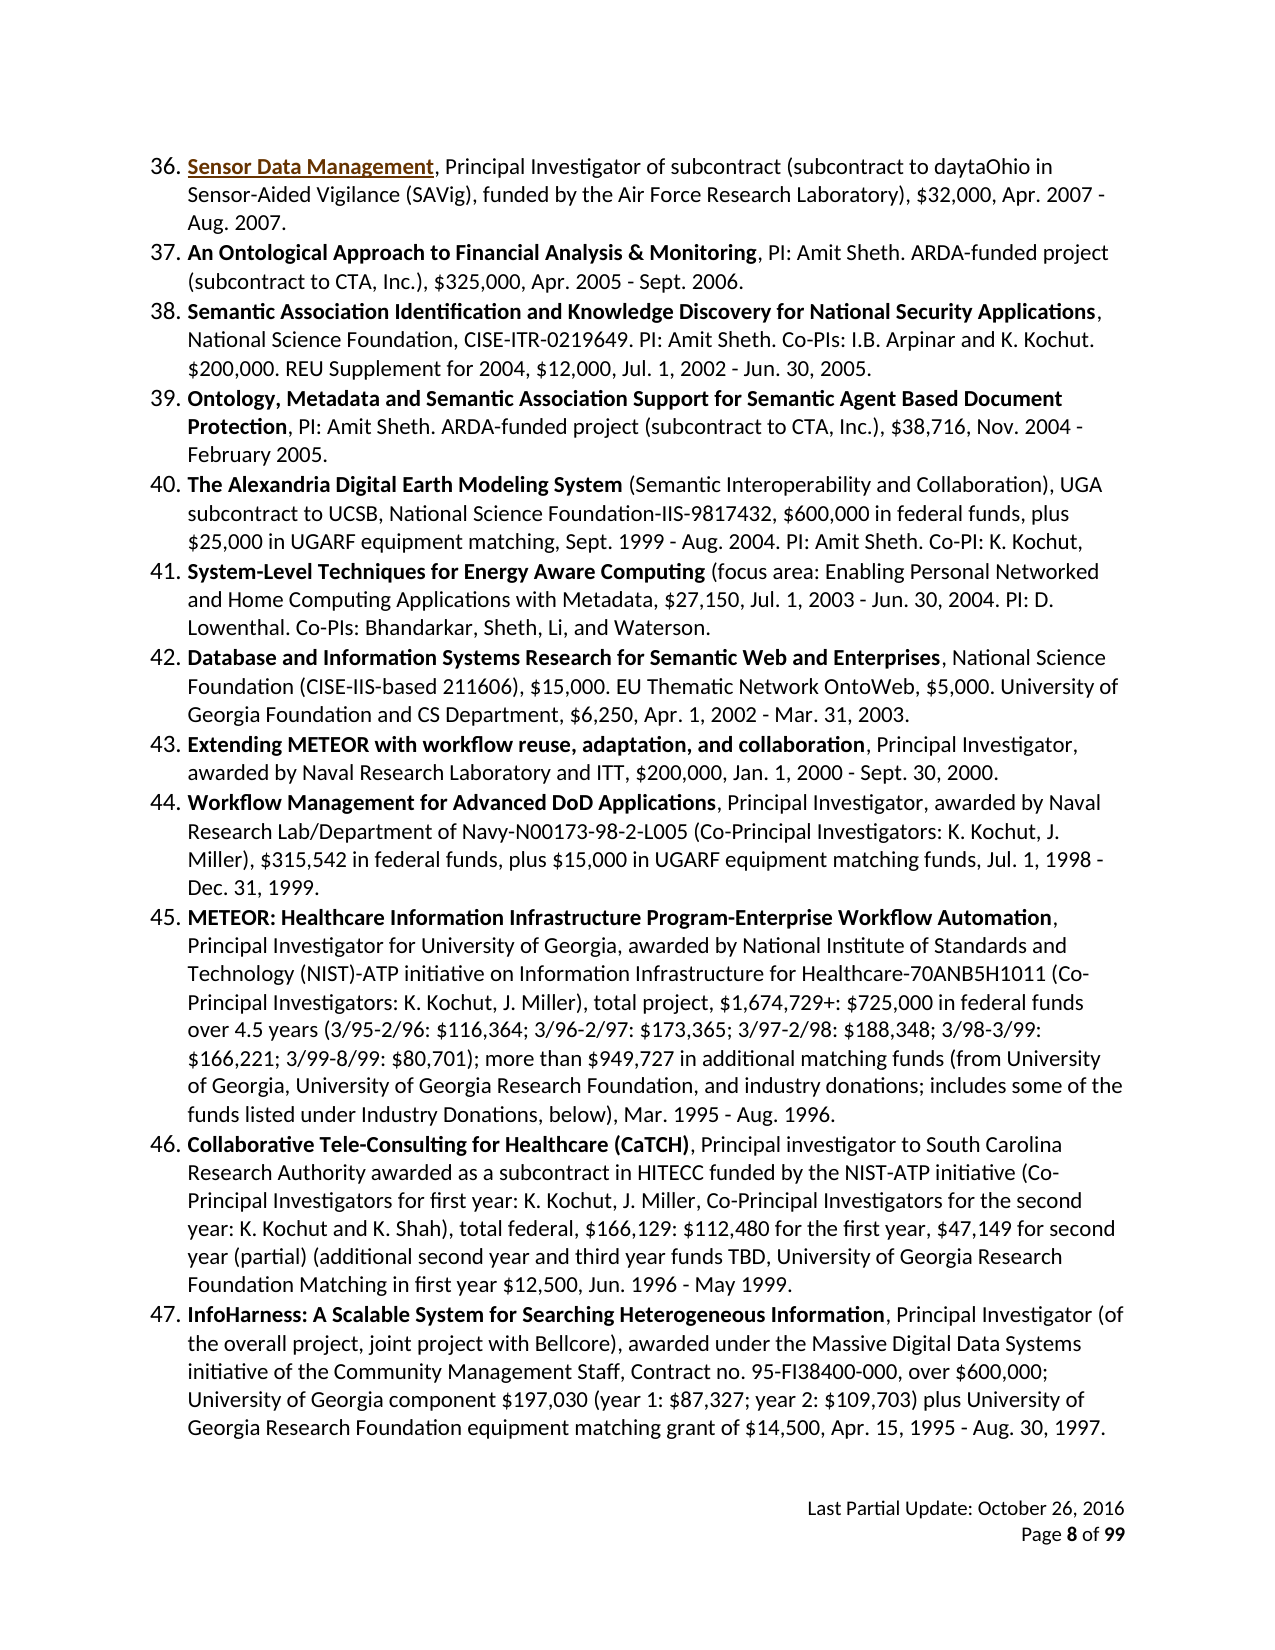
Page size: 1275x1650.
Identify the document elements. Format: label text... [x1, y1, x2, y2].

list METEOR: Healthcare Information Infrastructure Program-Enterprise Workflow Automation, Principal Investigator for University of Georgia, awarded by National Institute of Standards and Technology (NIST)-ATP initiative on Information Infrastructure for Healthcare-70ANB5H1011 (Co-Principal Investigators: K. Kochut, J. Miller), total project, $1,674,729+: $725,000 in federal funds over 4.5 years (3/95-2/96: $116,364; 3/96-2/97: $173,365; 3/97-2/98: $188,348; 3/98-3/99: $166,221; 3/99-8/99: $80,701); more than $949,727 in additional matching funds (from University of Georgia, University of Georgia Research Foundation, and industry donations; includes some of the funds listed under Industry Donations, below), Mar. 1995 - Aug. 1996. [150, 901, 1125, 1128]
list Semantic Association Identification and Knowledge Discovery for National Security Applications, National Science Foundation, CISE-ITR-0219649. PI: Amit Sheth. Co-PIs: I.B. Arpinar and K. Kochut. $200,000. REU Supplement for 2004, $12,000, Jul. 1, 2002 - Jun. 30, 2005. [150, 295, 1125, 382]
list System-Level Techniques for Energy Aware Computing (focus area: Enabling Personal Networked and Home Computing Applications with Metadata, $27,150, Jul. 1, 2003 - Jun. 30, 2004. PI: D. Lowenthal. Co-PIs: Bhandarkar, Sheth, Li, and Waterson. [150, 555, 1125, 641]
list Sensor Data Management, Principal Investigator of subcontract (subcontract to daytaOhio in Sensor-Aided Vigilance (SAVig), funded by the Air Force Research Laboratory), $32,000, Apr. 2007 - Aug. 2007. [150, 150, 1125, 237]
list Extending METEOR with workflow reuse, adaptation, and collaboration, Principal Investigator, awarded by Naval Research Laboratory and ITT, $200,000, Jan. 1, 2000 - Sept. 30, 2000. [150, 728, 1125, 786]
list Collaborative Tele-Consulting for Healthcare (CaTCH), Principal investigator to South Carolina Research Authority awarded as a subcontract in HITECC funded by the NIST-ATP initiative (Co-Principal Investigators for first year: K. Kochut, J. Miller, Co-Principal Investigators for the second year: K. Kochut and K. Shah), total federal, $166,129: $112,480 for the first year, $47,149 for second year (partial) (additional second year and third year funds TBD, University of Georgia Research Foundation Matching in first year $12,500, Jun. 1996 - May 1999. [150, 1128, 1125, 1298]
list An Ontological Approach to Financial Analysis & Monitoring, PI: Amit Sheth. ARDA-funded project (subcontract to CTA, Inc.), $325,000, Apr. 2005 - Sept. 2006. [150, 237, 1125, 295]
list Database and Information Systems Research for Semantic Web and Enterprises, National Science Foundation (CISE-IIS-based 211606), $15,000. EU Thematic Network OntoWeb, $5,000. University of Georgia Foundation and CS Department, $6,250, Apr. 1, 2002 - Mar. 31, 2003. [150, 641, 1125, 728]
list Workflow Management for Advanced DoD Applications, Principal Investigator, awarded by Naval Research Lab/Department of Navy-N00173-98-2-L005 (Co-Principal Investigators: K. Kochut, J. Miller), $315,542 in federal funds, plus $15,000 in UGARF equipment matching funds, Jul. 1, 1998 - Dec. 31, 1999. [150, 786, 1125, 901]
list Ontology, Metadata and Semantic Association Support for Semantic Agent Based Document Protection, PI: Amit Sheth. ARDA-funded project (subcontract to CTA, Inc.), $38,716, Nov. 2004 - February 2005. [150, 382, 1125, 468]
list The Alexandria Digital Earth Modeling System (Semantic Interoperability and Collaboration), UGA subcontract to UCSB, National Science Foundation-IIS-9817432, $600,000 in federal funds, plus $25,000 in UGARF equipment matching, Sept. 1999 - Aug. 2004. PI: Amit Sheth. Co-PI: K. Kochut, [150, 468, 1125, 555]
list InfoHarness: A Scalable System for Searching Heterogeneous Information, Principal Investigator (of the overall project, joint project with Bellcore), awarded under the Massive Digital Data Systems initiative of the Community Management Staff, Contract no. 95-FI38400-000, over $600,000; University of Georgia component $197,030 (year 1: $87,327; year 2: $109,703) plus University of Georgia Research Foundation equipment matching grant of $14,500, Apr. 15, 1995 - Aug. 30, 1997. [150, 1298, 1125, 1441]
